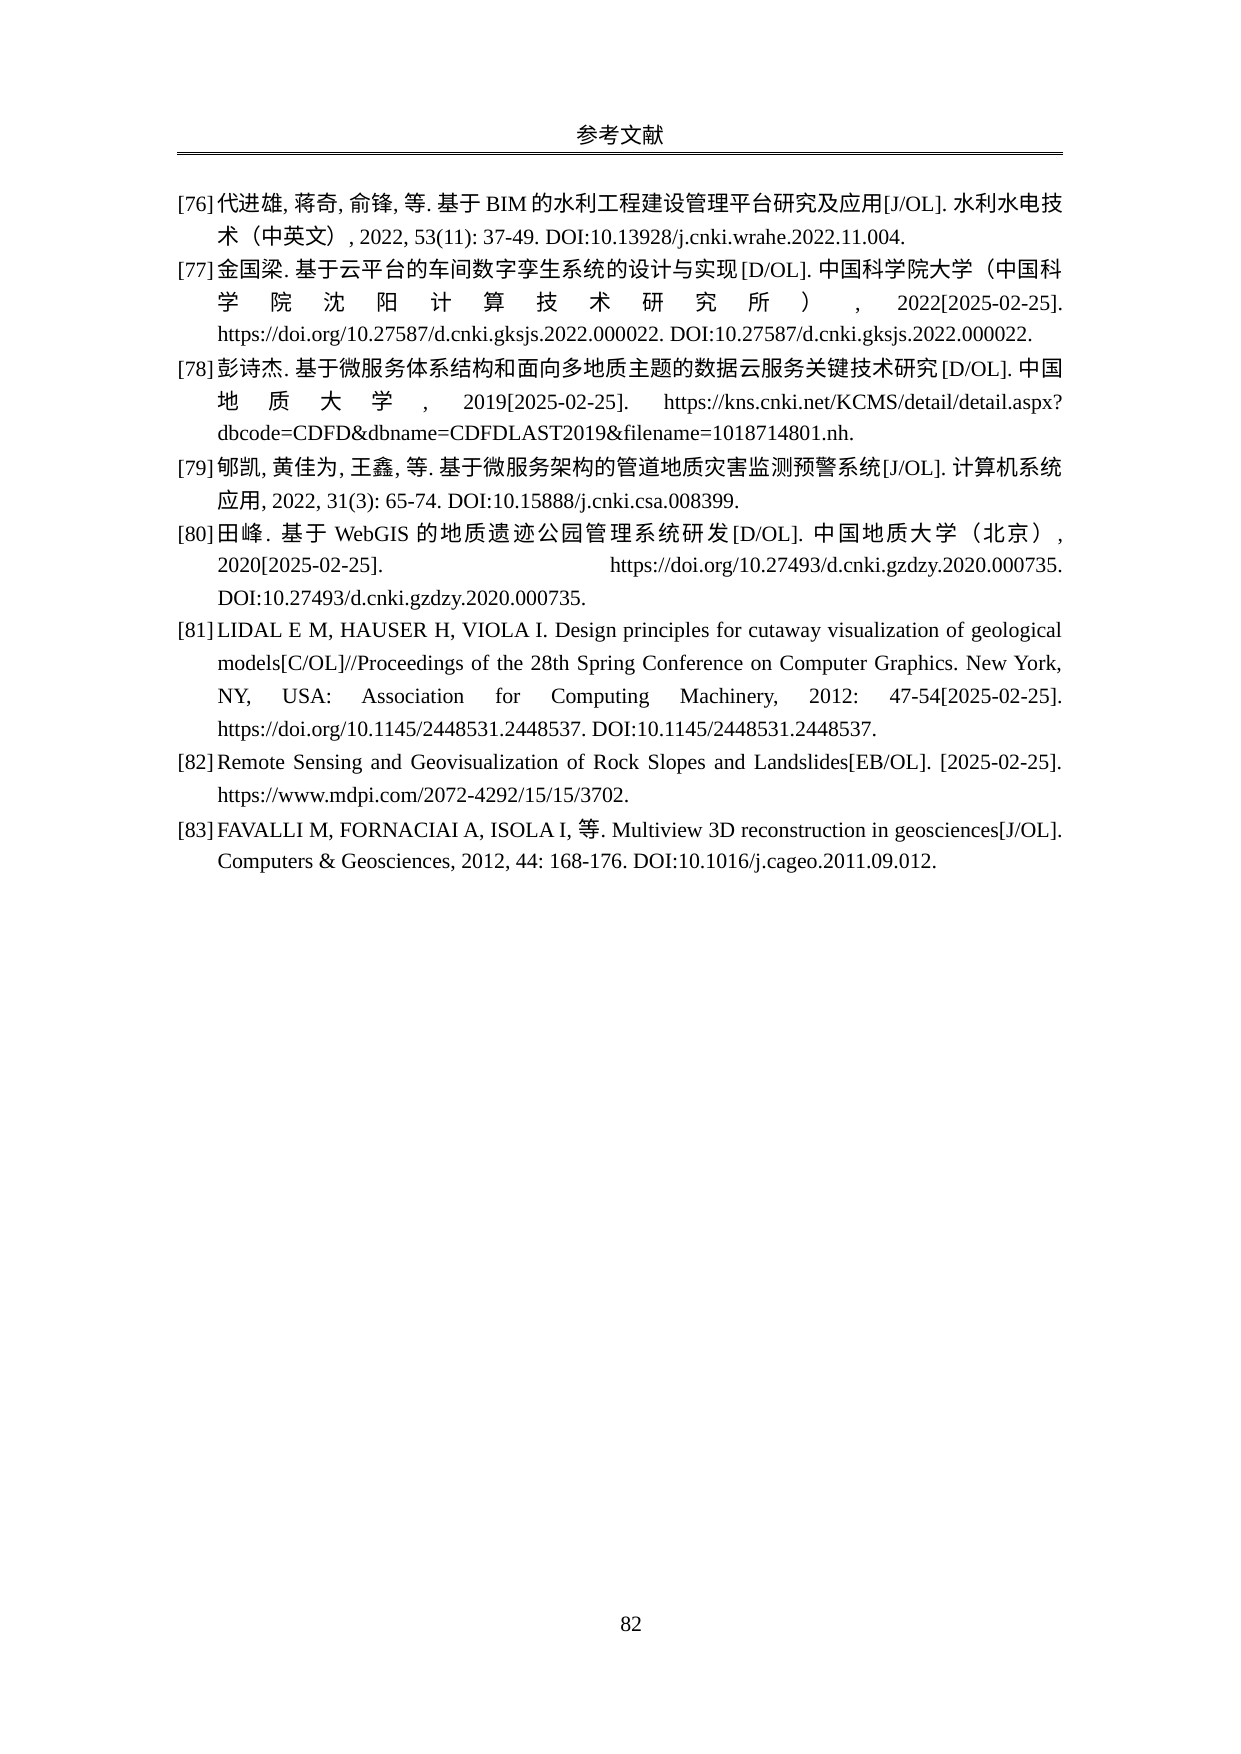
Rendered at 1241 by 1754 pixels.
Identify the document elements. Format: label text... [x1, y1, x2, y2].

text [82] Remote Sensing and Geovisualization of Rock Slopes and Landslides[EB/OL]. [2025-02-25]. https://www.mdpi.com/2072-4292/15/15/3702. [177, 745, 1063, 811]
text [78] 彭诗杰. 基于微服务体系结构和面向多地质主题的数据云服务关键技术研究[D/OL]. 中国地质大学, 2019[2025-02-25]. https://kns.cnki.net/KCMS/detail/detail.aspx?dbcode=CDFD&dbname=CDFDLAST2019&filename=1018714801.nh. [177, 350, 1063, 449]
text [76] 代进雄, 蒋奇, 俞锋, 等. 基于BIM的水利工程建设管理平台研究及应用[J/OL]. 水利水电技术（中英文）, 2022, 53(11): 37-49. DOI:10.13928/j.cnki.wrahe.2022.11.004. [177, 186, 1063, 252]
text [79] 郇凯, 黄佳为, 王鑫, 等. 基于微服务架构的管道地质灾害监测预警系统[J/OL]. 计算机系统应用, 2022, 31(3): 65-74. DOI:10.15888/j.cnki.csa.008399. [177, 449, 1063, 515]
text [81] LIDAL E M, HAUSER H, VIOLA I. Design principles for cutaway visualization of geological models[C/OL]//Proceedings of the 28th Spring Conference on Computer Graphics. New York, NY, USA: Association for Computing Machinery, 2012: 47-54[2025-02-25]. https://doi.org/10.1145/2448531.2448537. DOI:10.1145/2448531.2448537. [177, 614, 1063, 745]
text [77] 金国梁. 基于云平台的车间数字孪生系统的设计与实现[D/OL]. 中国科学院大学（中国科学院沈阳计算技术研究所）, 2022[2025-02-25]. https://doi.org/10.27587/d.cnki.gksjs.2022.000022. DOI:10.27587/d.cnki.gksjs.2022.000022. [177, 252, 1063, 350]
text [83] FAVALLI M, FORNACIAI A, ISOLA I, 等. Multiview 3D reconstruction in geosciences[J/OL]. Computers & Geosciences, 2012, 44: 168-176. DOI:10.1016/j.cageo.2011.09.012. [177, 811, 1063, 877]
text [80] 田峰. 基于WebGIS的地质遗迹公园管理系统研发[D/OL]. 中国地质大学（北京）, 2020[2025-02-25]. https://doi.org/10.27493/d.cnki.gzdzy.2020.000735. DOI:10.27493/d.cnki.gzdzy.2020.000735. [177, 515, 1063, 614]
